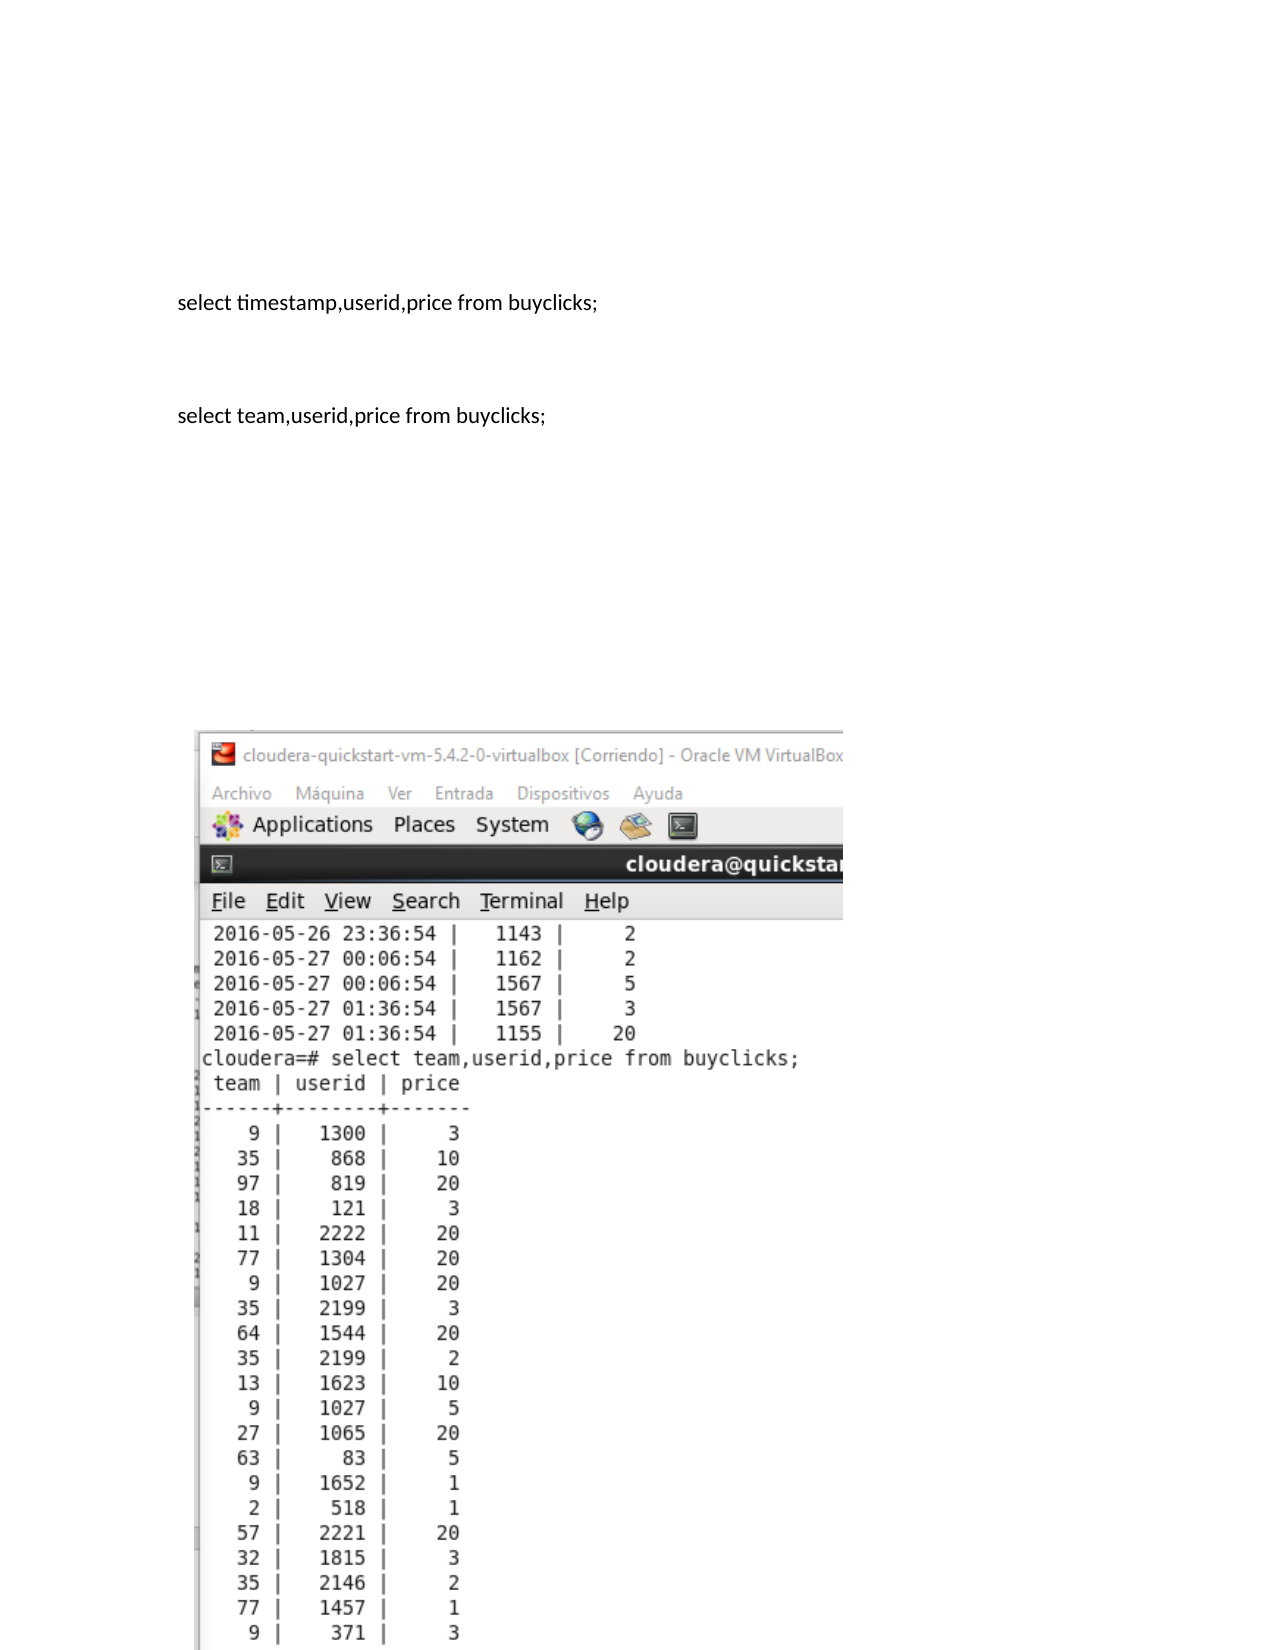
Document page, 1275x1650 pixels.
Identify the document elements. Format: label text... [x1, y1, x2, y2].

text select team,userid,price from buyclicks; [177, 401, 1098, 429]
picture [194, 730, 843, 1650]
text select timestamp,userid,price from buyclicks; [177, 288, 1098, 316]
